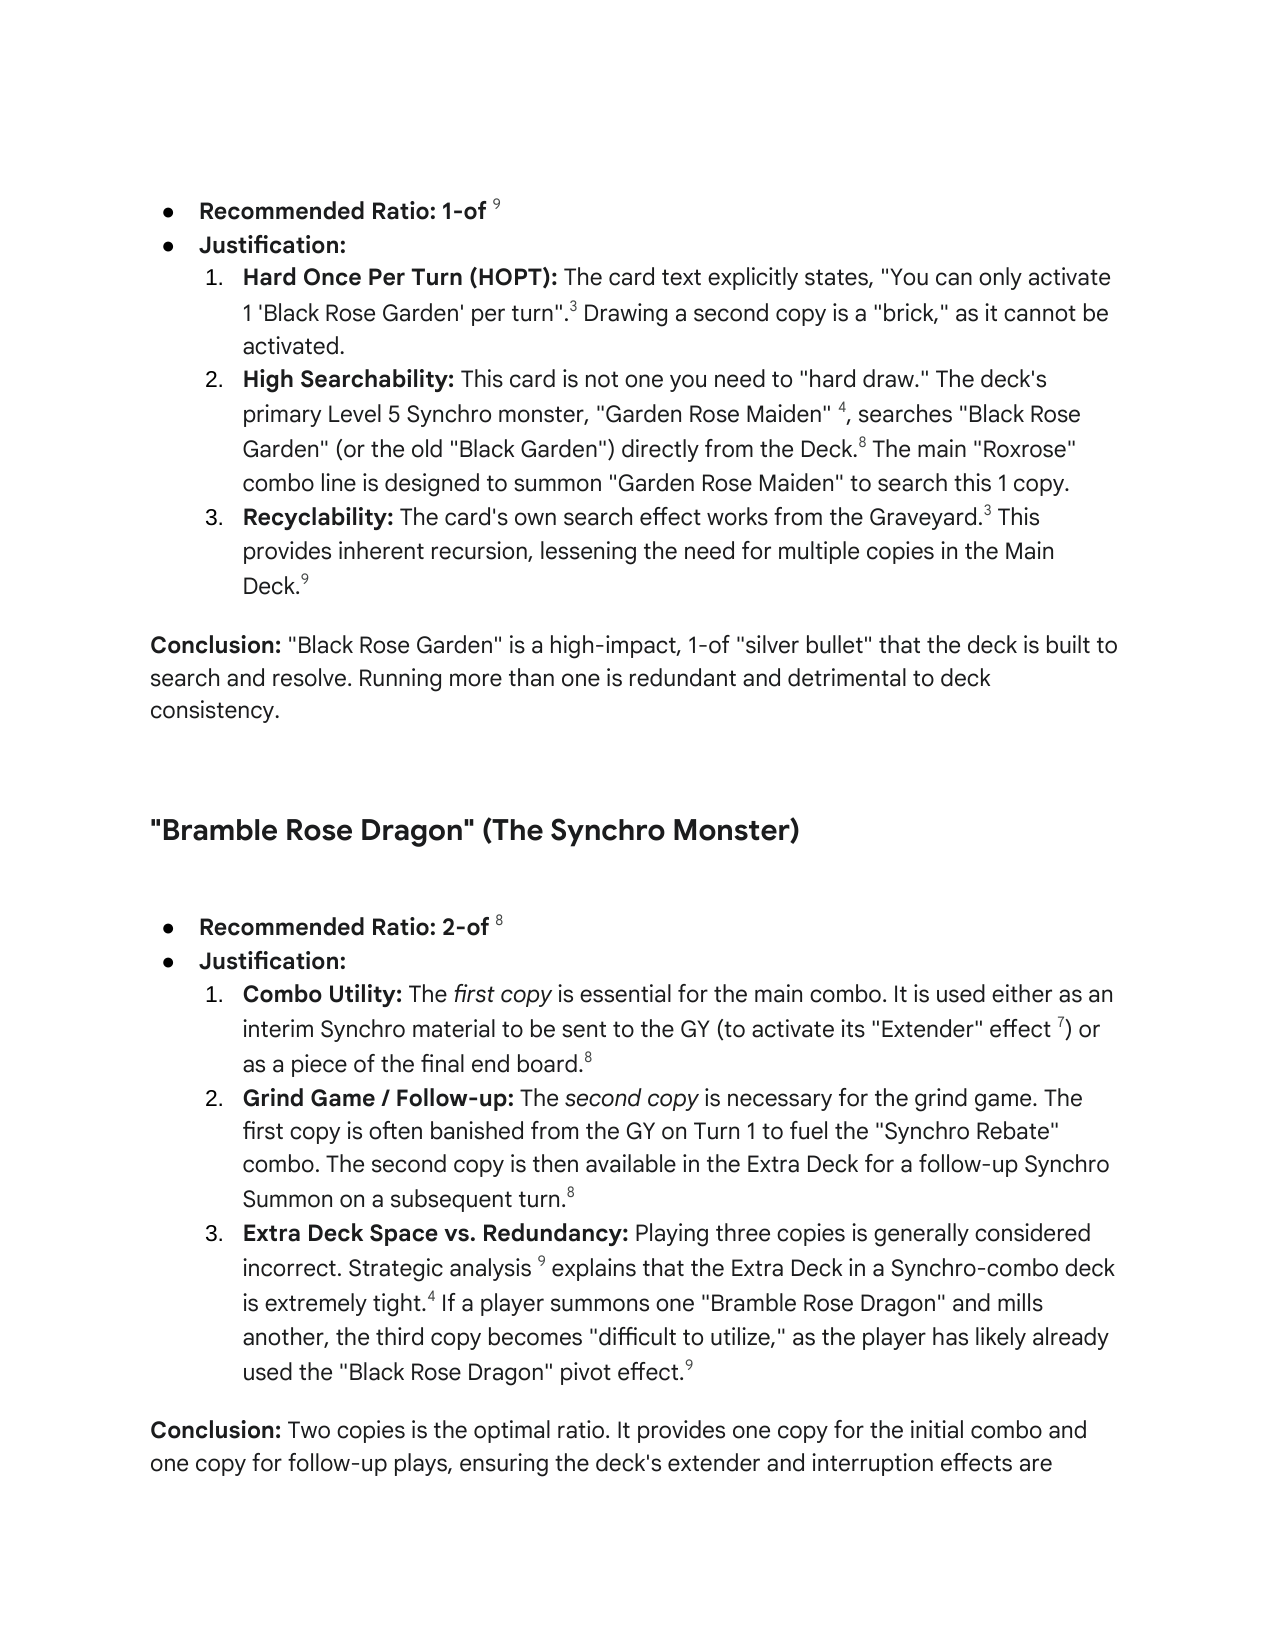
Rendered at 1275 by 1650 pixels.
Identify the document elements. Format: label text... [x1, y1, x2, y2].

list High Searchability: This card is not one you need to "hard draw." The deck's primary Level 5 Synchro monster, "Garden Rose Maiden" 4, searches "Black Rose Garden" (or the old "Black Garden") directly from the Deck.8 The main "Roxrose" combo line is designed to summon "Garden Rose Maiden" to search this 1 copy. [205, 365, 1125, 498]
list Combo Utility: The first copy is essential for the main combo. It is used either as an interim Synchro material to be sent to the GY (to activate its "Extender" effect 7) or as a piece of the final end board.8 [205, 980, 1125, 1080]
list Hard Once Per Turn (HOPT): The card text explicitly states, "You can only activate 1 'Black Rose Garden' per turn".3 Drawing a second copy is a "brick," as it cannot be activated. [205, 264, 1125, 361]
list Recyclability: The card's own search effect works from the Graveyard.3 This provides inherent recursion, lessening the need for multiple copies in the Main Deck.9 [205, 502, 1125, 602]
list Extra Deck Space vs. Redundancy: Playing three copies is generally considered incorrect. Strategic analysis 9 explains that the Extra Deck in a Synchro-combo deck is extremely tight.4 If a player summons one "Bramble Rose Dragon" and mills another, the third copy becomes "difficult to utilize," as the player has likely already used the "Black Rose Dragon" pivot effect.9 [205, 1219, 1125, 1387]
list Recommended Ratio: 1-of 9 [161, 195, 1125, 227]
list Justification: [161, 231, 1125, 260]
list Justification: [161, 947, 1125, 976]
subtitle "Bramble Rose Dragon" (The Synchro Monster) [150, 812, 1125, 849]
list Grind Game / Follow-up: The second copy is necessary for the grind game. The first copy is often banished from the GY on Turn 1 to fuel the "Synchro Rebate" combo. The second copy is then available in the Extra Deck for a follow-up Synchro Summon on a subsequent turn.8 [205, 1084, 1125, 1214]
list Recommended Ratio: 2-of 8 [161, 911, 1125, 943]
text Conclusion: "Black Rose Garden" is a high-impact, 1-of "silver bullet" that the deck is built to search and resolve. Running more than one is redundant and detrimental to deck consistency. [150, 631, 1125, 725]
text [150, 1417, 1125, 1478]
